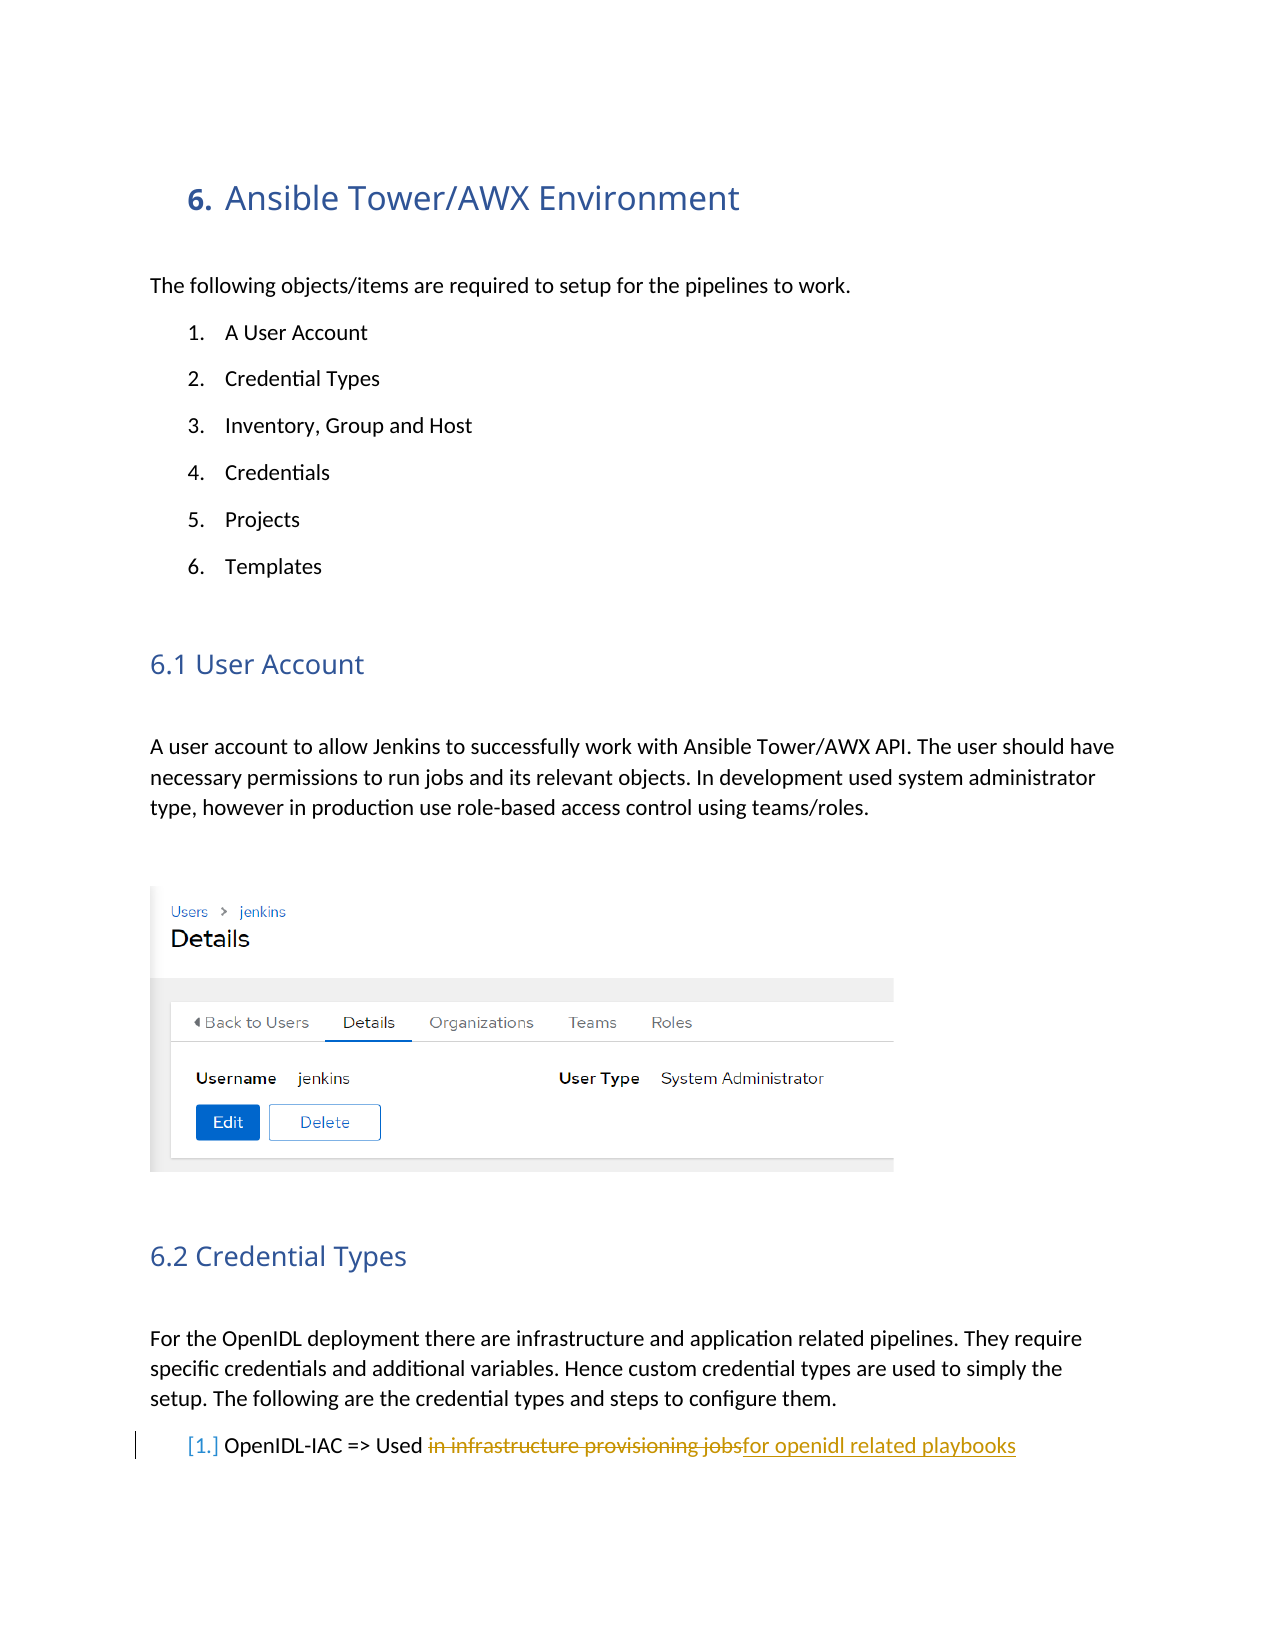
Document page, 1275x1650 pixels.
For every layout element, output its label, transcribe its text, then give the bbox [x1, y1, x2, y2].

text A user account to allow Jenkins to successfully work with Ansible Tower/AWX API. The user should have necessary permissions to run jobs and its relevant objects. In development used system administrator type, however in production use role-based access control using teams/roles. [150, 732, 1125, 821]
list A User Account [187, 318, 1125, 346]
subtitle Ansible Tower/AWX Environment [187, 175, 1125, 220]
list OpenIDL-IAC => Used [187, 1431, 1125, 1459]
list Inventory, Group and Host [187, 411, 1125, 439]
list Templates [187, 552, 1125, 580]
subtitle 6.2 Credential Types [150, 1237, 1125, 1274]
text The following objects/items are required to setup for the pipelines to work. [150, 271, 1125, 299]
list Credential Types [187, 364, 1125, 393]
picture [150, 886, 894, 1172]
text For the OpenIDL deployment there are infrastructure and application related pipelines. They require specific credentials and additional variables. Hence custom credential types are used to simply the setup. The following are the credential types and steps to configure them. [150, 1324, 1125, 1412]
list Credentials [187, 458, 1125, 486]
subtitle 6.1 User Account [150, 646, 1125, 683]
list Projects [187, 505, 1125, 533]
